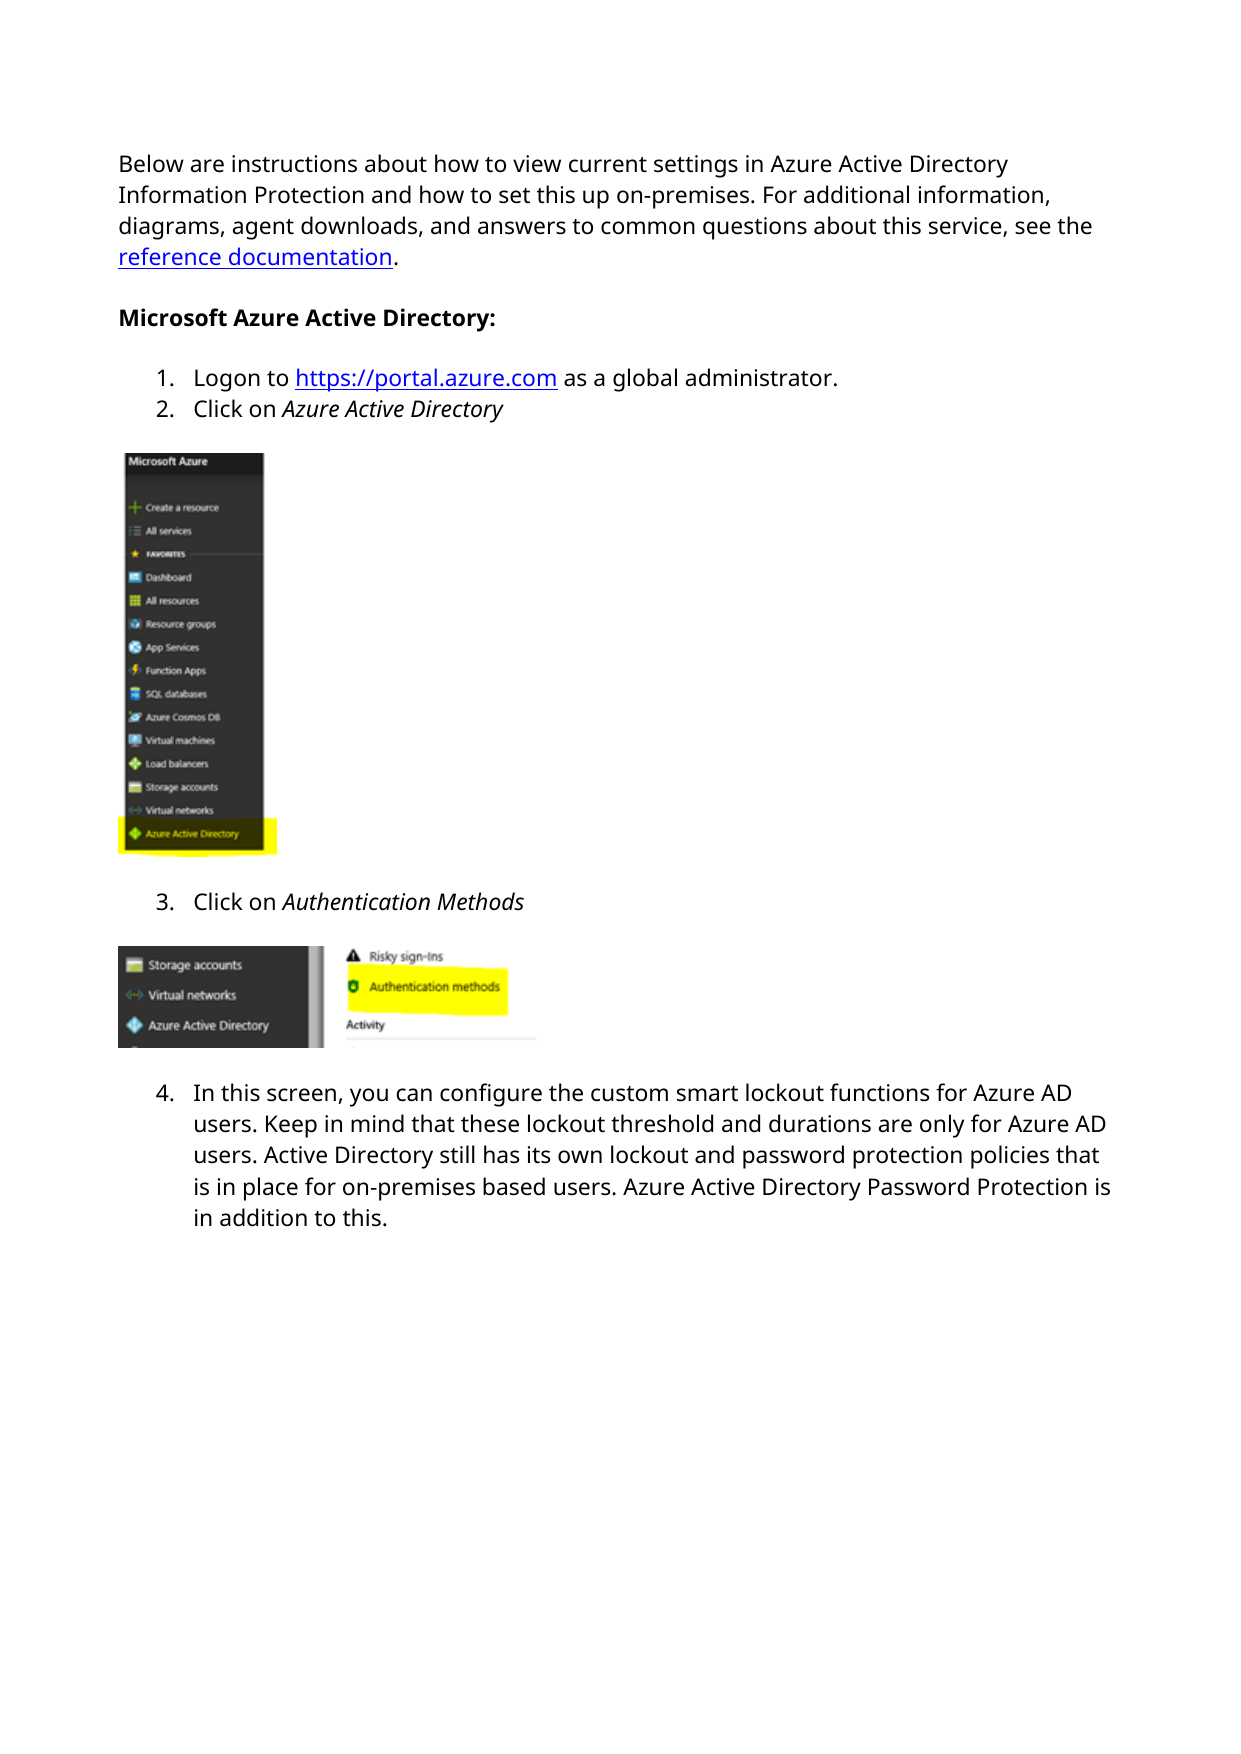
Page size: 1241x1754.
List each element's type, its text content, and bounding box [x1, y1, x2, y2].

text Below are instructions about how to view current settings in Azure Active Directory Information Protection and how to set this up on-premises. For additional information, diagrams, agent downloads, and answers to common questions about this service, see the reference documentation. [118, 148, 1122, 273]
list Click on Authentication Methods [156, 886, 1122, 917]
list In this screen, you can configure the custom smart lockout functions for Azure AD users. Keep in mind that these lockout threshold and durations are only for Azure AD users. Active Directory still has its own lockout and password protection policies that is in place for on-premises based users. Azure Active Directory Password Protection is in addition to this. [156, 1077, 1122, 1233]
picture [118, 946, 544, 1048]
list Logon to https://portal.azure.com as a global administrator. [156, 362, 1122, 393]
list Click on Azure Active Directory [156, 393, 1122, 425]
text Microsoft Azure Active Directory: [118, 302, 1122, 333]
picture [118, 453, 277, 857]
